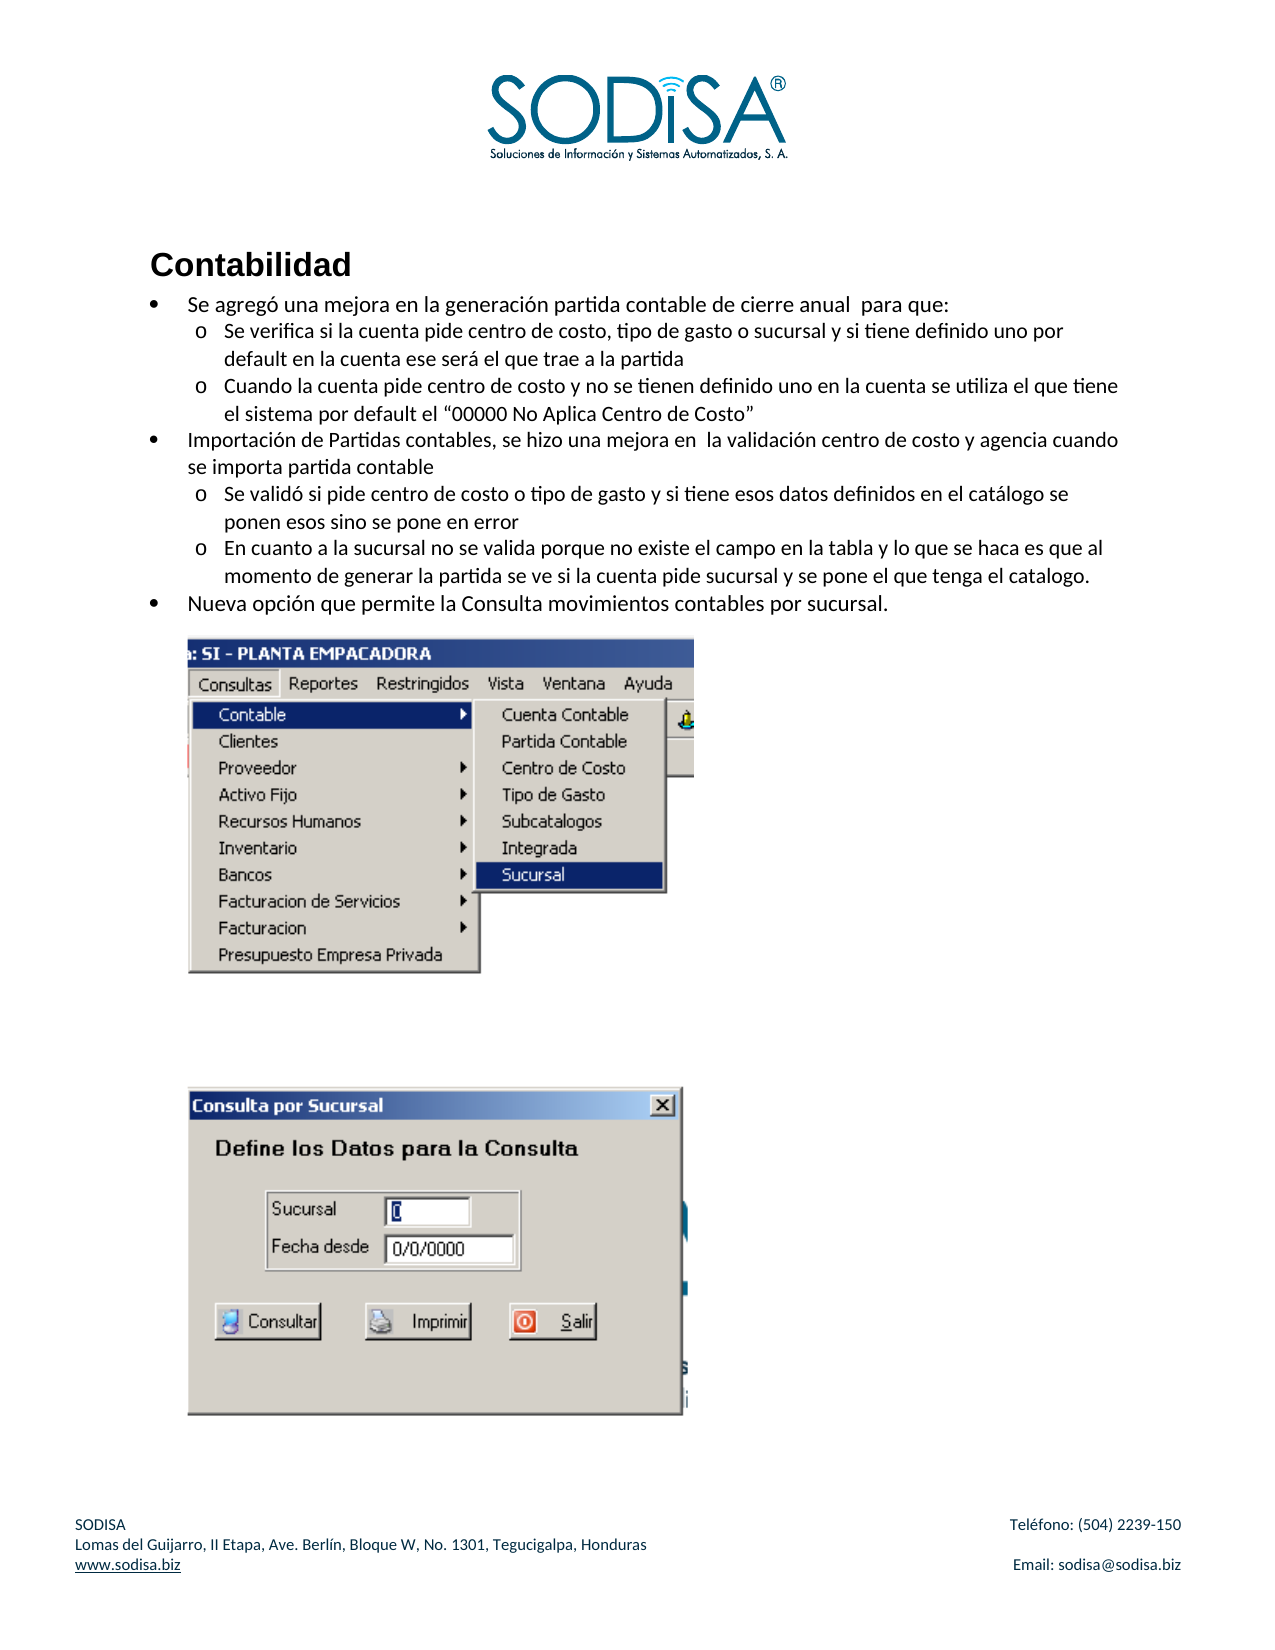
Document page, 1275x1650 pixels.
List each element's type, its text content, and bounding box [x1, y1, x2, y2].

picture [187, 1084, 688, 1419]
subtitle Contabilidad [150, 245, 1125, 283]
list Importación de Partidas contables, se hizo una mejora en la validación centro de costo y agencia cuando se importa partida contable [150, 427, 1125, 480]
list En cuanto a la sucursal no se valida porque no existe el campo en la tabla y lo que se haca es que al momento de generar la partida se ve si la cuenta pide sucursal y se pone el que tenga el catalogo. [194, 534, 1125, 589]
list Se verifica si la cuenta pide centro de costo, tipo de gasto o sucursal y si tiene definido uno por default en la cuenta ese será el que trae a la partida [194, 318, 1125, 372]
list Nueva opción que permite la Consulta movimientos contables por sucursal. [150, 589, 1125, 617]
list Se validó si pide centro de costo o tipo de gasto y si tiene esos datos definidos en el catálogo se ponen esos sino se pone en error [194, 480, 1125, 534]
list Se agregó una mejora en la generación partida contable de cierre anual para que: [150, 290, 1125, 318]
list Cuando la cuenta pide centro de costo y no se tienen definido uno en la cuenta se utiliza el que tiene el sistema por default el “00000 No Aplica Centro de Costo” [194, 372, 1125, 427]
picture [187, 635, 694, 1060]
